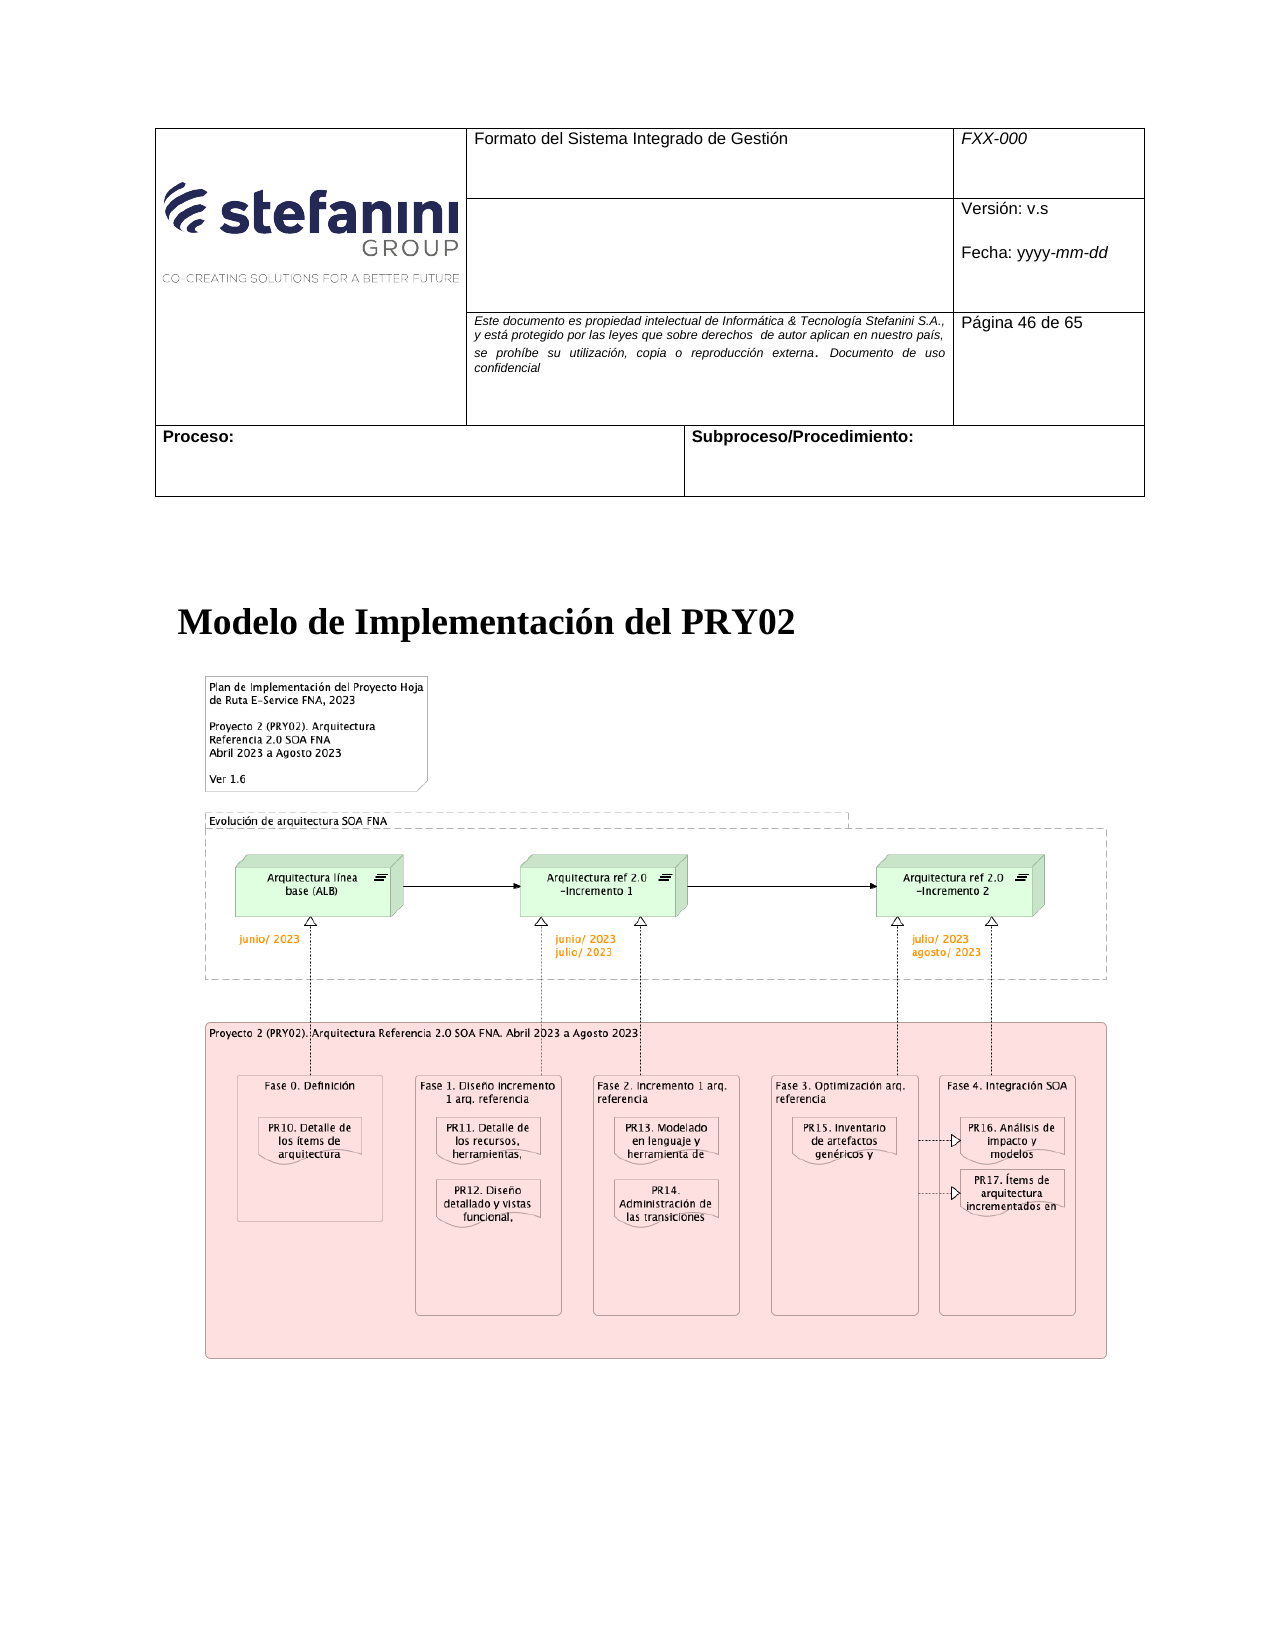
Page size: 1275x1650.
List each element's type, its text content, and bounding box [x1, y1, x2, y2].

picture [162, 182, 460, 286]
picture [196, 667, 1115, 1367]
subtitle Modelo de Implementación del PRY02 [177, 599, 1098, 642]
